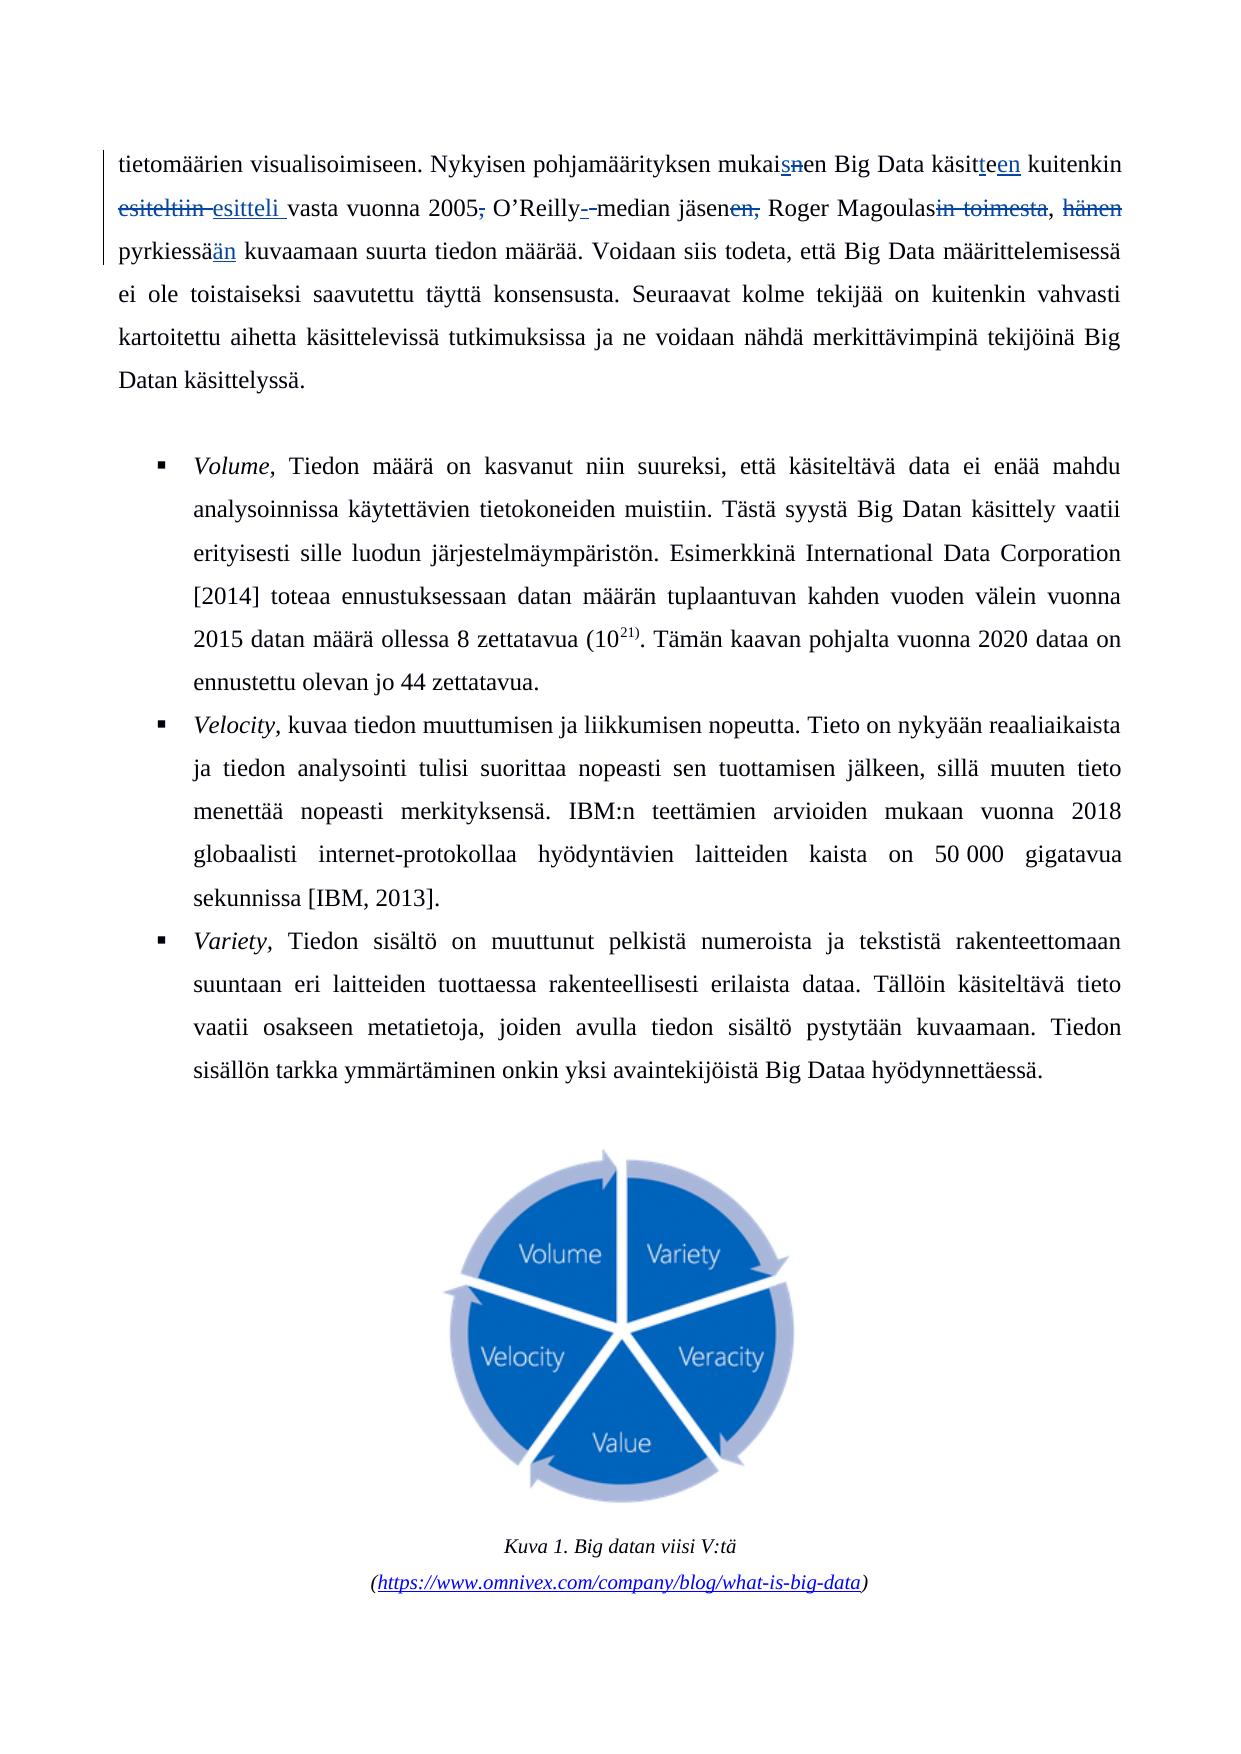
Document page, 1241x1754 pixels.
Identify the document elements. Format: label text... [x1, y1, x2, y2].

text (https://www.omnivex.com/company/blog/what-is-big-data) [118, 1570, 1122, 1594]
list Volume, Tiedon määrä on kasvanut niin suureksi, että käsiteltävä data ei enää mahdu analysoinnissa käytettävien tietokoneiden muistiin. Tästä syystä Big Datan käsittely vaatii erityisesti sille luodun järjestelmäympäristön. Esimerkkinä International Data Corporation [2014] toteaa ennustuksessaan datan määrän tuplaantuvan kahden vuoden välein vuonna 2015 datan määrä ollessa 8 zettatavua (1021). Tämän kaavan pohjalta vuonna 2020 dataa on ennustettu olevan jo 44 zettatavua. [156, 451, 1122, 696]
text Kuva 1. Big datan viisi V:tä [118, 1534, 1122, 1558]
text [118, 149, 1122, 394]
list Variety, Tiedon sisältö on muuttunut pelkistä numeroista ja tekstistä rakenteettomaan suuntaan eri laitteiden tuottaessa rakenteellisesti erilaista dataa. Tällöin käsiteltävä tieto vaatii osakseen metatietoja, joiden avulla tiedon sisältö pystytään kuvaamaan. Tiedon sisällön tarkka ymmärtäminen onkin yksi avaintekijöistä Big Dataa hyödynnettäessä. [156, 926, 1122, 1084]
picture [428, 1141, 812, 1517]
list Velocity, kuvaa tiedon muuttumisen ja liikkumisen nopeutta. Tieto on nykyään reaaliaikaista ja tiedon analysointi tulisi suorittaa nopeasti sen tuottamisen jälkeen, sillä muuten tieto menettää nopeasti merkityksensä. IBM:n teettämien arvioiden mukaan vuonna 2018 globaalisti internet-protokollaa hyödyntävien laitteiden kaista on 50 000 gigatavua sekunnissa [IBM, 2013]. [156, 710, 1122, 911]
